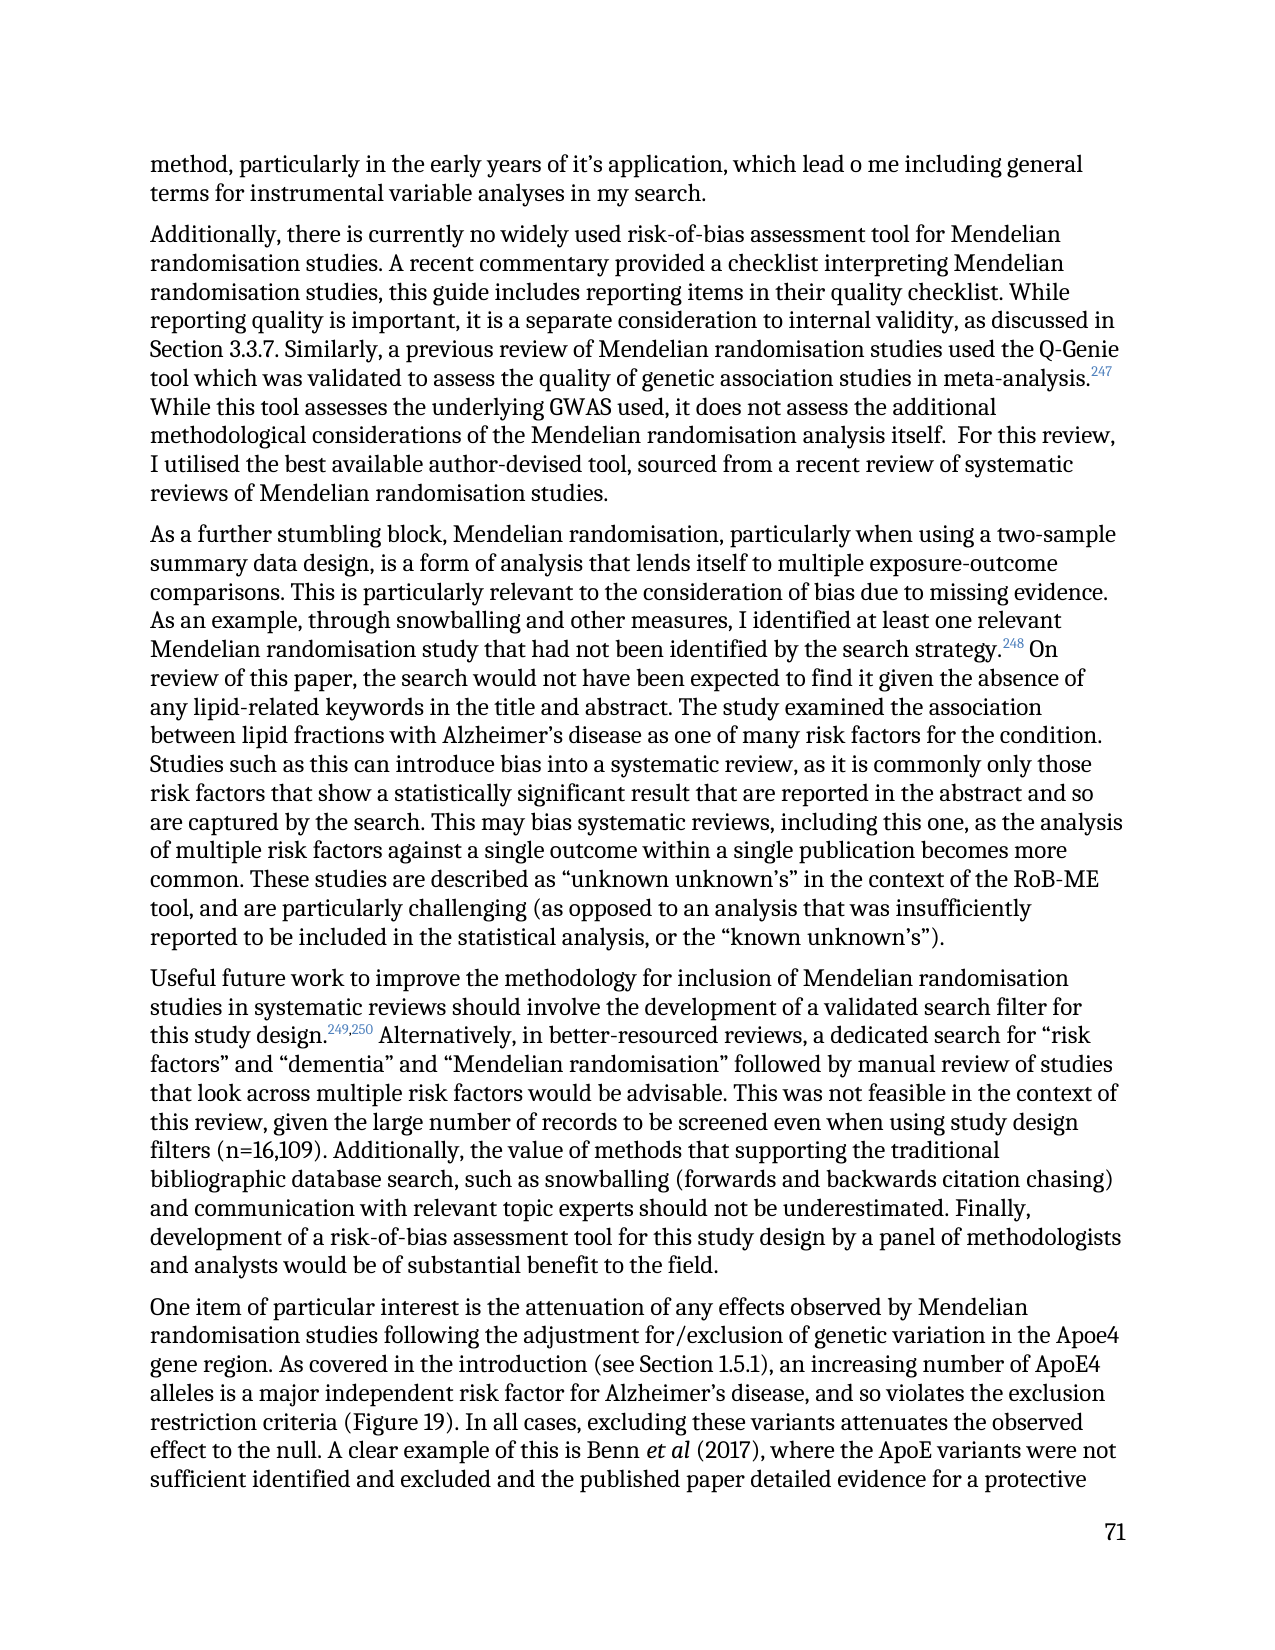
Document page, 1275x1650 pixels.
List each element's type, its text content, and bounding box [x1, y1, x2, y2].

text Useful future work to improve the methodology for inclusion of Mendelian randomisation studies in systematic reviews should involve the development of a validated search filter for this study design.249,250 Alternatively, in better-resourced reviews, a dedicated search for “risk factors” and “dementia” and “Mendelian randomisation” followed by manual review of studies that look across multiple risk factors would be advisable. This was not feasible in the context of this review, given the large number of records to be screened even when using study design filters (n=16,109). Additionally, the value of methods that supporting the traditional bibliographic database search, such as snowballing (forwards and backwards citation chasing) and communication with relevant topic experts should not be underestimated. Finally, development of a risk-of-bias assessment tool for this study design by a panel of methodologists and analysts would be of substantial benefit to the field. [150, 964, 1125, 1280]
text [150, 150, 1125, 207]
text Additionally, there is currently no widely used risk-of-bias assessment tool for Mendelian randomisation studies. A recent commentary provided a checklist interpreting Mendelian randomisation studies, this guide includes reporting items in their quality checklist. While reporting quality is important, it is a separate consideration to internal validity, as discussed in Section 3.3.7. Similarly, a previous review of Mendelian randomisation studies used the Q-Genie tool which was validated to assess the quality of genetic association studies in meta-analysis.247 While this tool assesses the underlying GWAS used, it does not assess the additional methodological considerations of the Mendelian randomisation analysis itself. For this review, I utilised the best available author-devised tool, sourced from a recent review of systematic reviews of Mendelian randomisation studies. [150, 220, 1125, 507]
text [150, 1292, 1125, 1494]
text As a further stumbling block, Mendelian randomisation, particularly when using a two-sample summary data design, is a form of analysis that lends itself to multiple exposure-outcome comparisons. This is particularly relevant to the consideration of bias due to missing evidence. As an example, through snowballing and other measures, I identified at least one relevant Mendelian randomisation study that had not been identified by the search strategy.248 On review of this paper, the search would not have been expected to find it given the absence of any lipid-related keywords in the title and abstract. The study examined the association between lipid fractions with Alzheimer’s disease as one of many risk factors for the condition. Studies such as this can introduce bias into a systematic review, as it is commonly only those risk factors that show a statistically significant result that are reported in the abstract and so are captured by the search. This may bias systematic reviews, including this one, as the analysis of multiple risk factors against a single outcome within a single publication becomes more common. These studies are described as “unknown unknown’s” in the context of the RoB-ME tool, and are particularly challenging (as opposed to an analysis that was insufficiently reported to be included in the statistical analysis, or the “known unknown’s”). [150, 520, 1125, 951]
